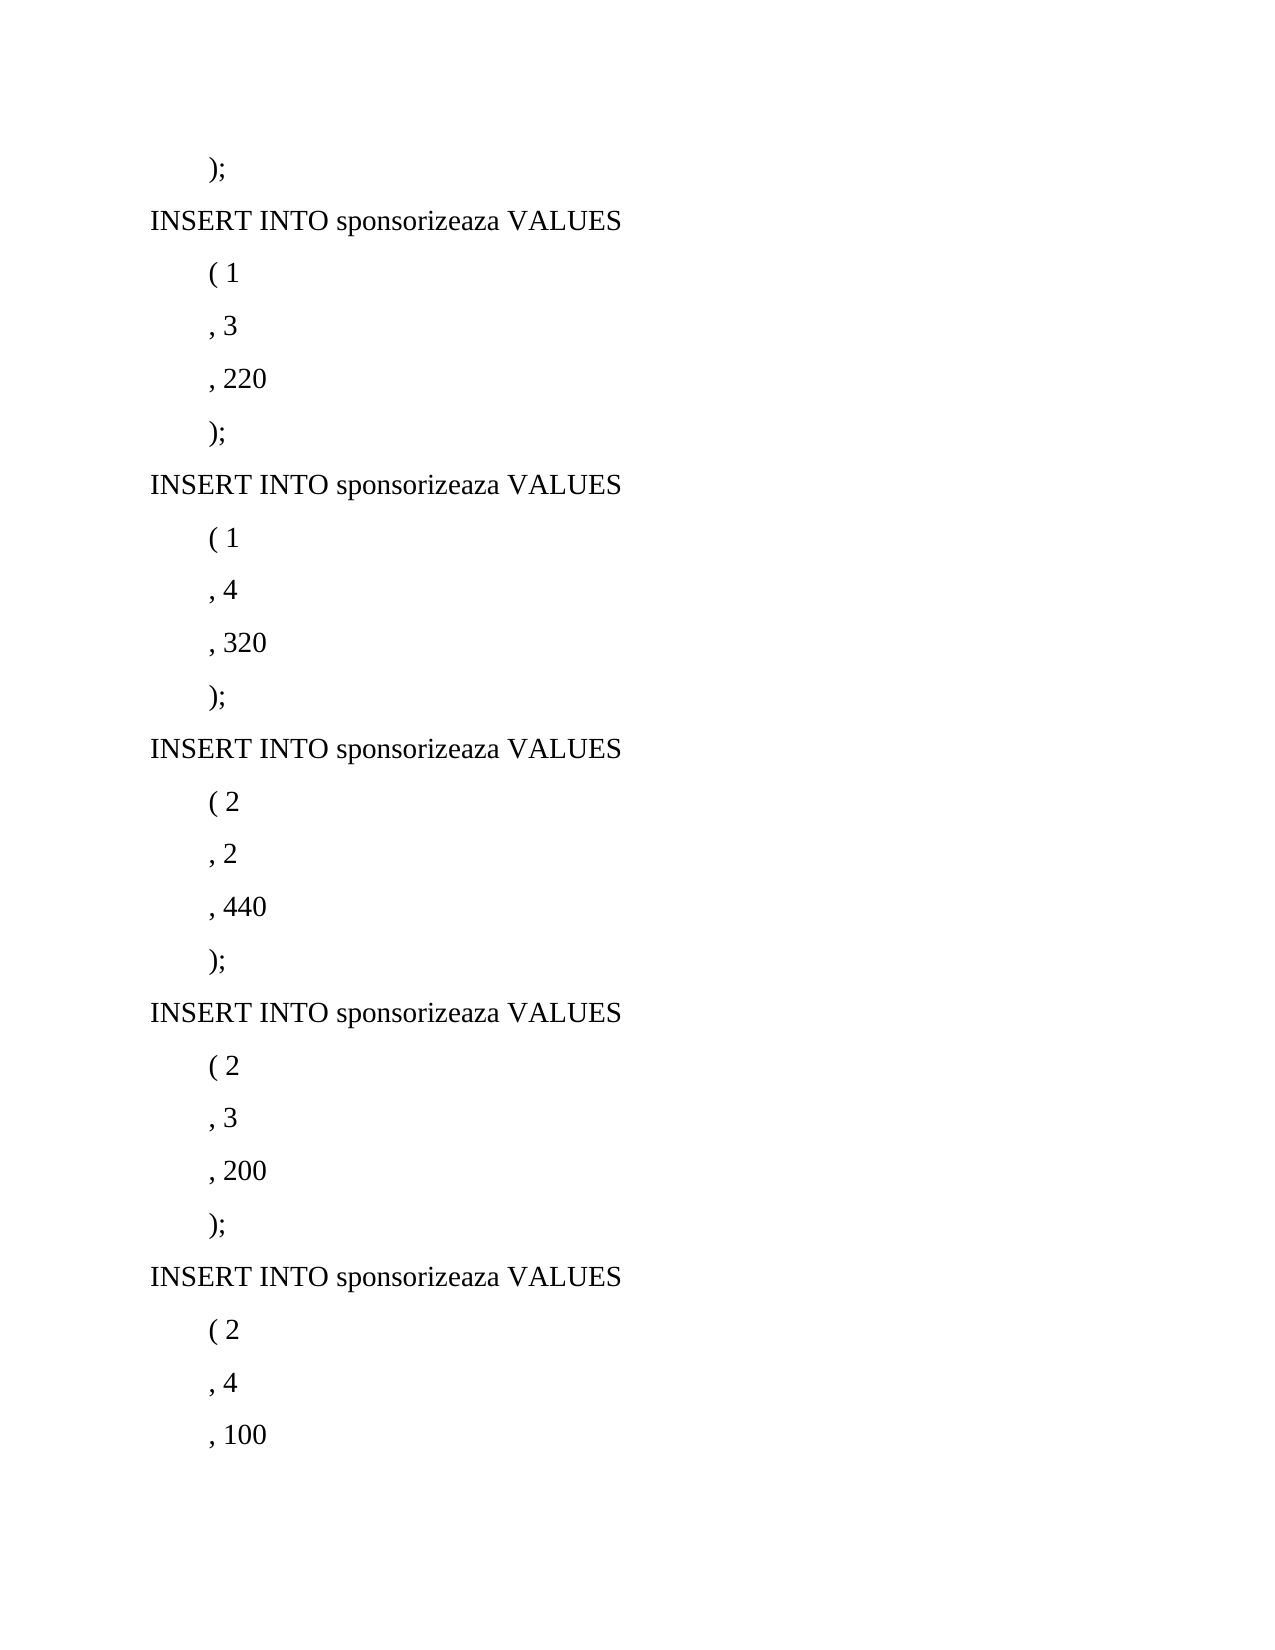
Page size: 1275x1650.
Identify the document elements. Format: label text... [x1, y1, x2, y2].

text INSERT INTO sponsorizeaza VALUES [150, 467, 1125, 500]
text , 220 [150, 361, 1125, 395]
text ( 2 [150, 784, 1125, 817]
text , 4 [150, 572, 1125, 606]
text ); [150, 942, 1125, 976]
text INSERT INTO sponsorizeaza VALUES [150, 731, 1125, 764]
text , 200 [150, 1153, 1125, 1187]
text ( 1 [150, 256, 1125, 289]
text INSERT INTO sponsorizeaza VALUES [150, 1259, 1125, 1293]
text , 4 [150, 1365, 1125, 1398]
text , 2 [150, 837, 1125, 870]
text , 320 [150, 625, 1125, 659]
text ); [150, 678, 1125, 712]
text ( 2 [150, 1312, 1125, 1345]
text , 100 [150, 1417, 1125, 1451]
text ); [150, 150, 1125, 183]
text ); [150, 414, 1125, 448]
text , 3 [150, 1101, 1125, 1134]
text INSERT INTO sponsorizeaza VALUES [150, 203, 1125, 236]
text ); [150, 1206, 1125, 1240]
text , 3 [150, 308, 1125, 342]
text ( 2 [150, 1048, 1125, 1081]
text , 440 [150, 889, 1125, 923]
text ( 1 [150, 520, 1125, 553]
text INSERT INTO sponsorizeaza VALUES [150, 995, 1125, 1028]
